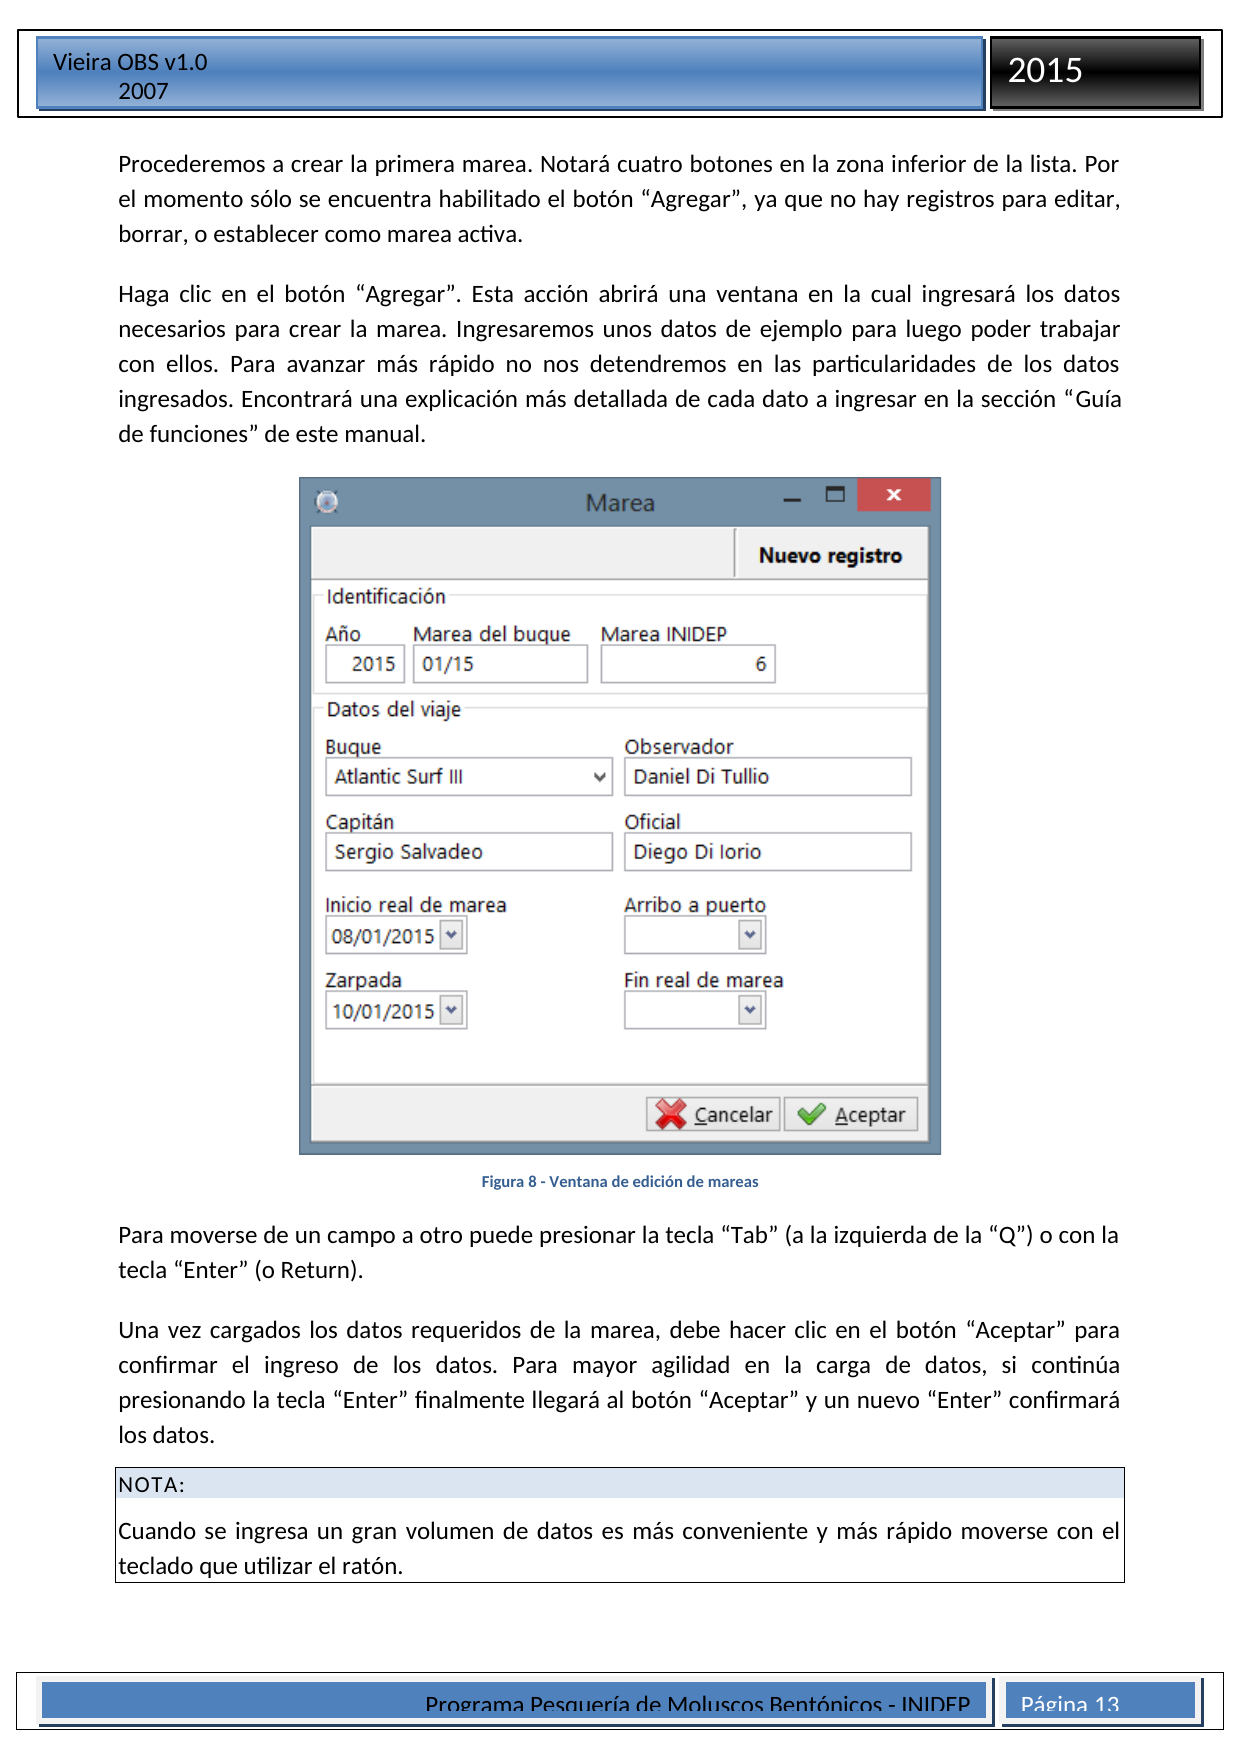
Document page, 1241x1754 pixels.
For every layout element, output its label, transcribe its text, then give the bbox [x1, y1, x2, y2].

text Una vez cargados los datos requeridos de la marea, debe hacer clic en el botón “Aceptar” para confirmar el ingreso de los datos. Para mayor agilidad en la carga de datos, si continúa presionando la tecla “Enter” finalmente llegará al botón “Aceptar” y un nuevo “Enter” confirmará los datos. [118, 1314, 1122, 1450]
text Procederemos a crear la primera marea. Notará cuatro botones en la zona inferior de la lista. Por el momento sólo se encuentra habilitado el botón “Agregar”, ya que no hay registros para editar, borrar, o establecer como marea activa. [118, 148, 1122, 248]
text NOTA: [116, 1468, 1124, 1498]
text Figura 8 - Ventana de edición de mareas [118, 1171, 1122, 1192]
text Para moverse de un campo a otro puede presionar la tecla “Tab” (a la izquierda de la “Q”) o con la tecla “Enter” (o Return). [118, 1219, 1122, 1285]
picture [299, 477, 942, 1155]
text Cuando se ingresa un gran volumen de datos es más conveniente y más rápido moverse con el teclado que utilizar el ratón. [116, 1512, 1124, 1582]
text Haga clic en el botón “Agregar”. Esta acción abrirá una ventana en la cual ingresará los datos necesarios para crear la marea. Ingresaremos unos datos de ejemplo para luego poder trabajar con ellos. Para avanzar más rápido no nos detendremos en las particularidades de los datos ingresados. Encontrará una explicación más detallada de cada dato a ingresar en la sección “Guía de funciones” de este manual. [118, 278, 1122, 448]
